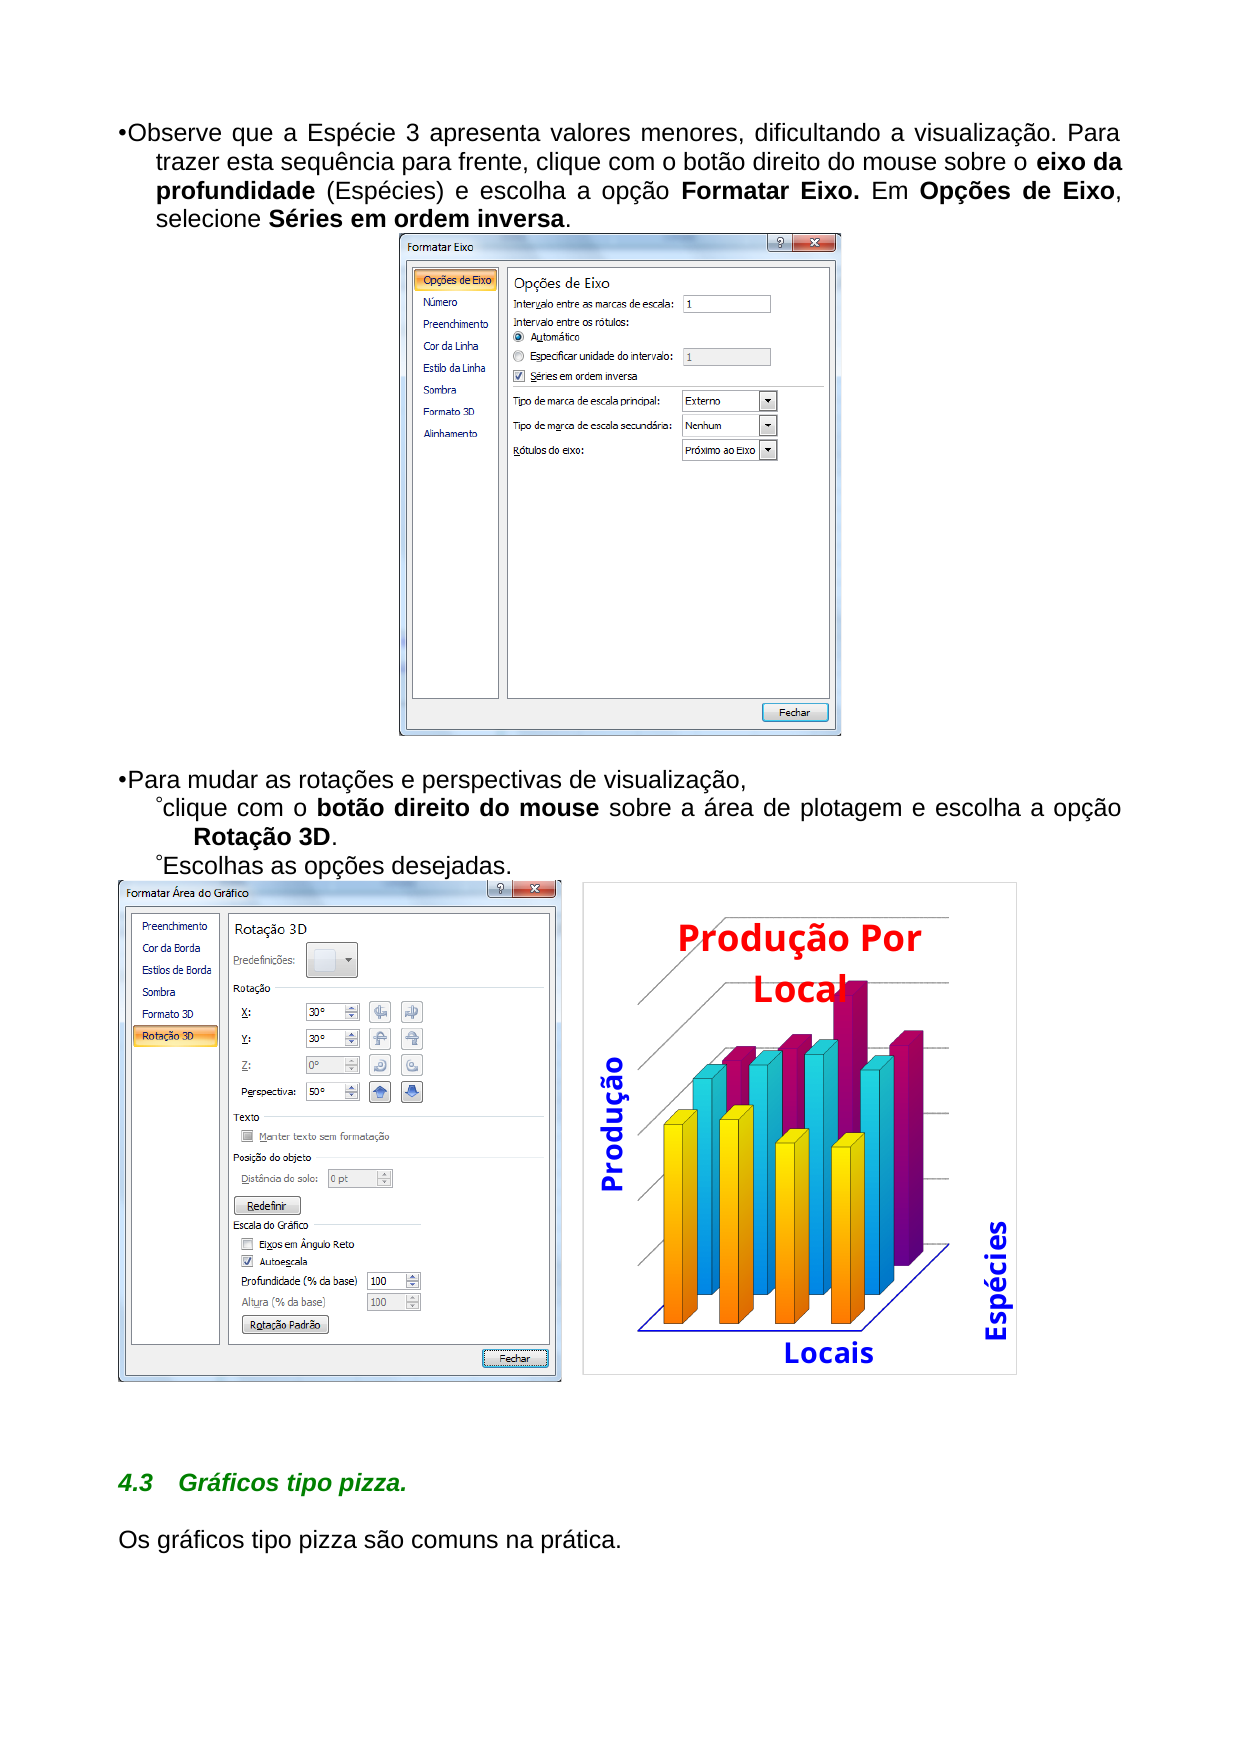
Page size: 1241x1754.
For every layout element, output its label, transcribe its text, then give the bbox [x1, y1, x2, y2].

list Observe que a Espécie 3 apresenta valores menores, dificultando a visualização. Para trazer esta sequência para frente, clique com o botão direito do mouse sobre o eixo da profundidade (Espécies) e escolha a opção Formatar Eixo. Em Opções de Eixo, selecione Séries em ordem inversa. [118, 118, 1122, 233]
text Os gráficos tipo pizza são comuns na prática. [118, 1525, 1122, 1554]
subtitle Gráficos tipo pizza. [118, 1468, 1122, 1496]
list clique com o botão direito do mouse sobre a área de plotagem e escolha a opção Rotação 3D. [156, 793, 1122, 851]
picture [399, 233, 842, 736]
picture [118, 880, 562, 1382]
list Escolhas as opções desejadas. [156, 851, 1122, 880]
list Para mudar as rotações e perspectivas de visualização, [118, 764, 1122, 793]
